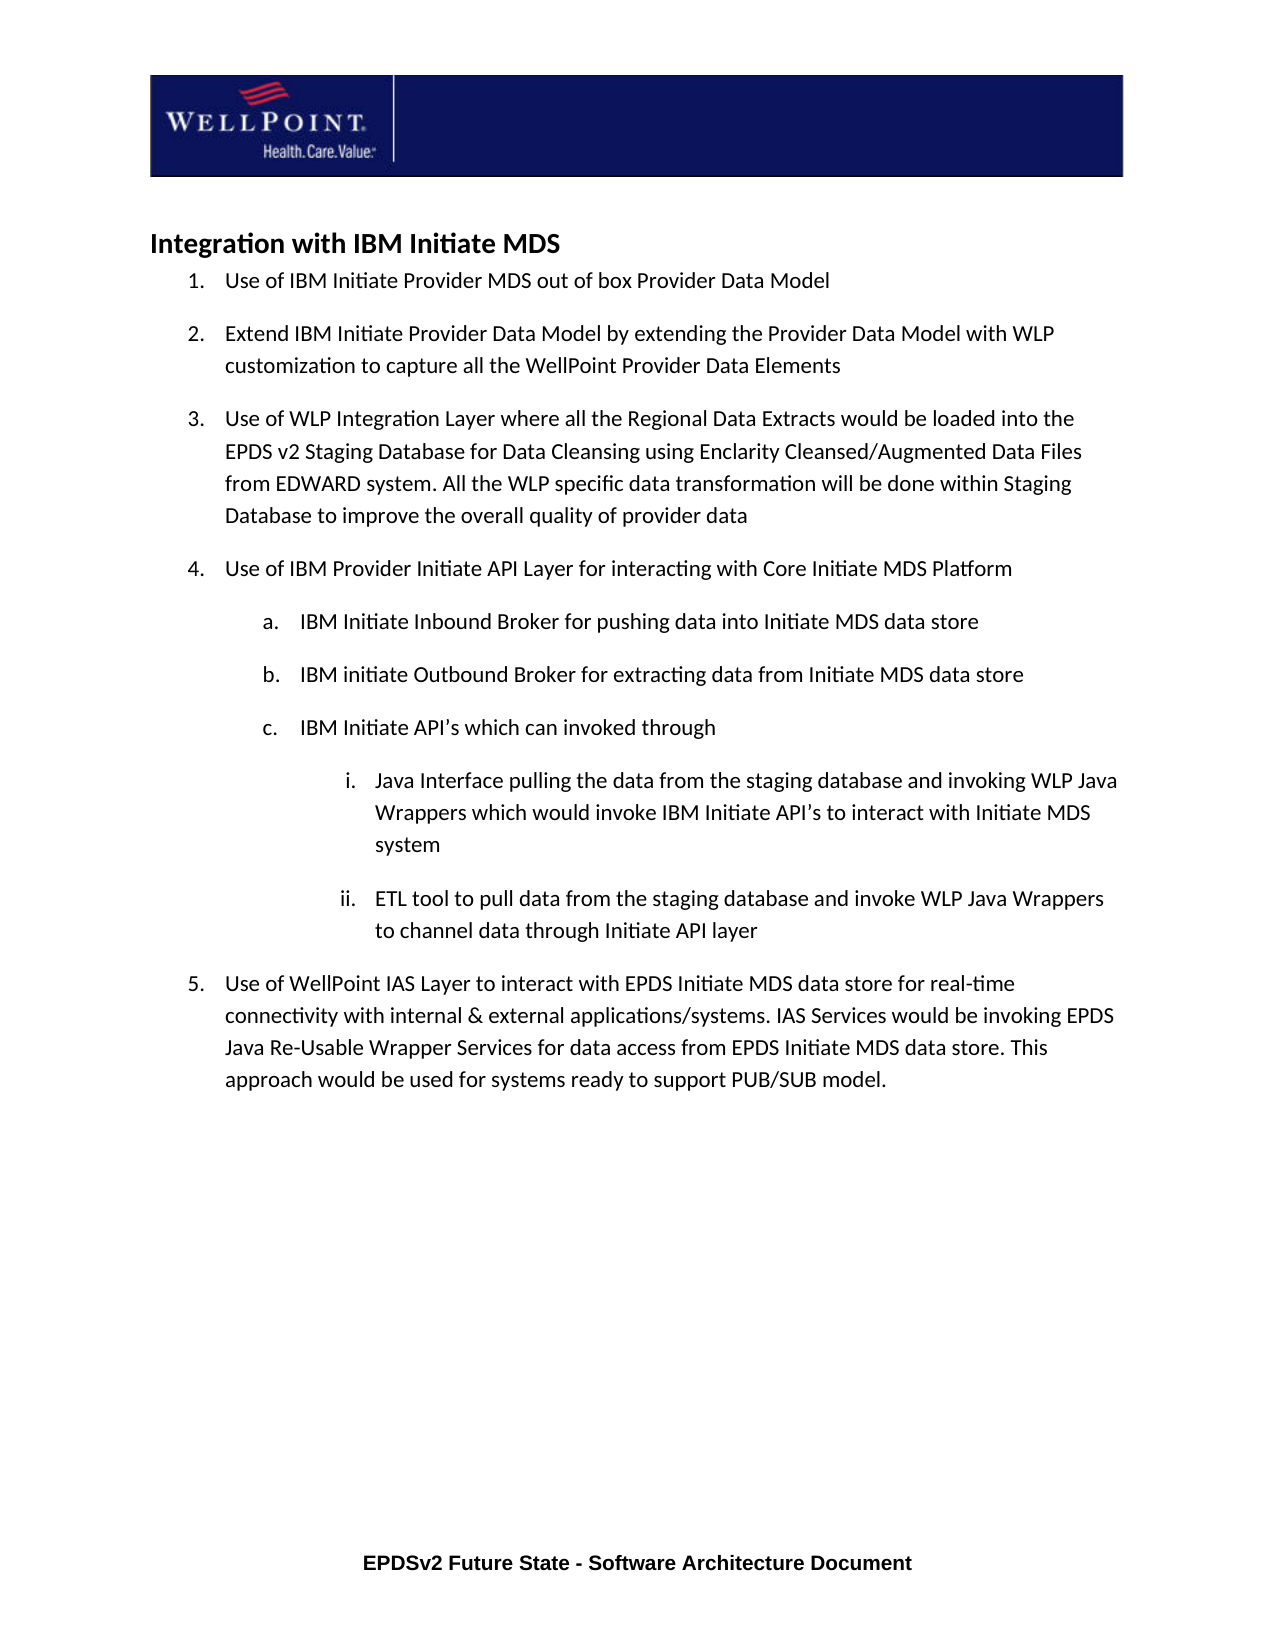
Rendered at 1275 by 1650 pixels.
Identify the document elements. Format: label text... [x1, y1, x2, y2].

list IBM Initiate Inbound Broker for pushing data into Initiate MDS data store [262, 607, 1125, 635]
list Extend IBM Initiate Provider Data Model by extending the Provider Data Model with WLP customization to capture all the WellPoint Provider Data Elements [187, 319, 1125, 379]
list Java Interface pulling the data from the staging database and invoking WLP Java Wrappers which would invoke IBM Initiate API’s to interact with Initiate MDS system [356, 766, 1125, 859]
list Use of IBM Initiate Provider MDS out of box Provider Data Model [187, 266, 1125, 294]
list ETL tool to pull data from the staging database and invoke WLP Java Wrappers to channel data through Initiate API layer [356, 884, 1125, 944]
list Use of WLP Integration Layer where all the Regional Data Extracts would be loaded into the EPDS v2 Staging Database for Data Cleansing using Enclarity Cleansed/Augmented Data Files from EDWARD system. All the WLP specific data transformation will be done within Staging Database to improve the overall quality of provider data [187, 404, 1125, 529]
list Use of IBM Provider Initiate API Layer for interacting with Core Initiate MDS Platform [187, 554, 1125, 582]
picture [150, 75, 1124, 177]
list IBM initiate Outbound Broker for extracting data from Initiate MDS data store [262, 660, 1125, 688]
list Use of WellPoint IAS Layer to interact with EPDS Initiate MDS data store for real-time connectivity with internal & external applications/systems. IAS Services would be invoking EPDS Java Re-Usable Wrapper Services for data access from EPDS Initiate MDS data store. This approach would be used for systems ready to support PUB/SUB model. [187, 969, 1125, 1093]
list IBM Initiate API’s which can invoked through [262, 713, 1125, 741]
subtitle Integration with IBM Initiate MDS [150, 225, 1125, 261]
